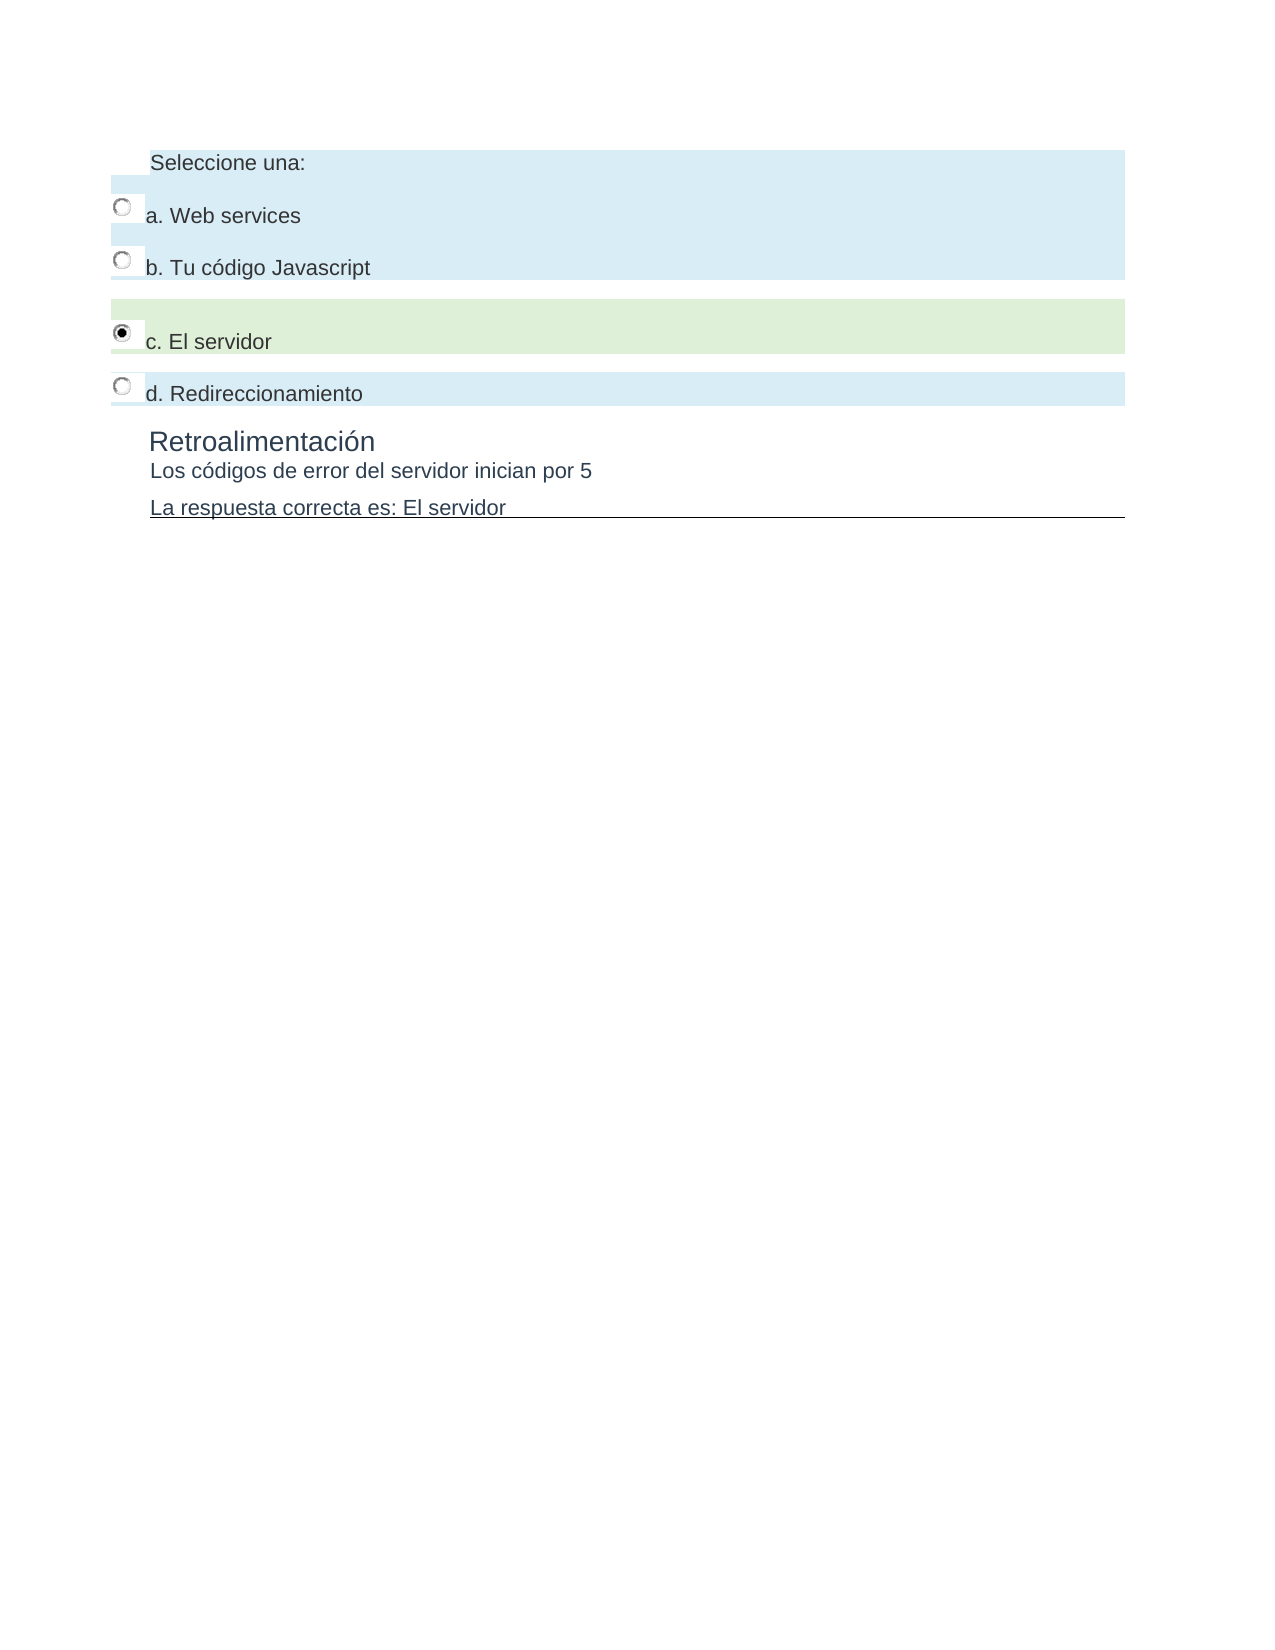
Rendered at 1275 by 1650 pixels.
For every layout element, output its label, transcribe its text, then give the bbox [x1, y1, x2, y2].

text d. Redireccionamiento [111, 372, 1125, 406]
text b. Tu código Javascript [111, 246, 1125, 280]
text a. Web services [111, 194, 1125, 228]
text Seleccione una: [150, 150, 1125, 175]
text c. El servidor [111, 299, 1125, 354]
text La respuesta correcta es: El servidor [150, 495, 1125, 517]
text Los códigos de error del servidor inician por 5 [150, 457, 1125, 483]
subtitle Retroalimentación [148, 425, 1127, 457]
